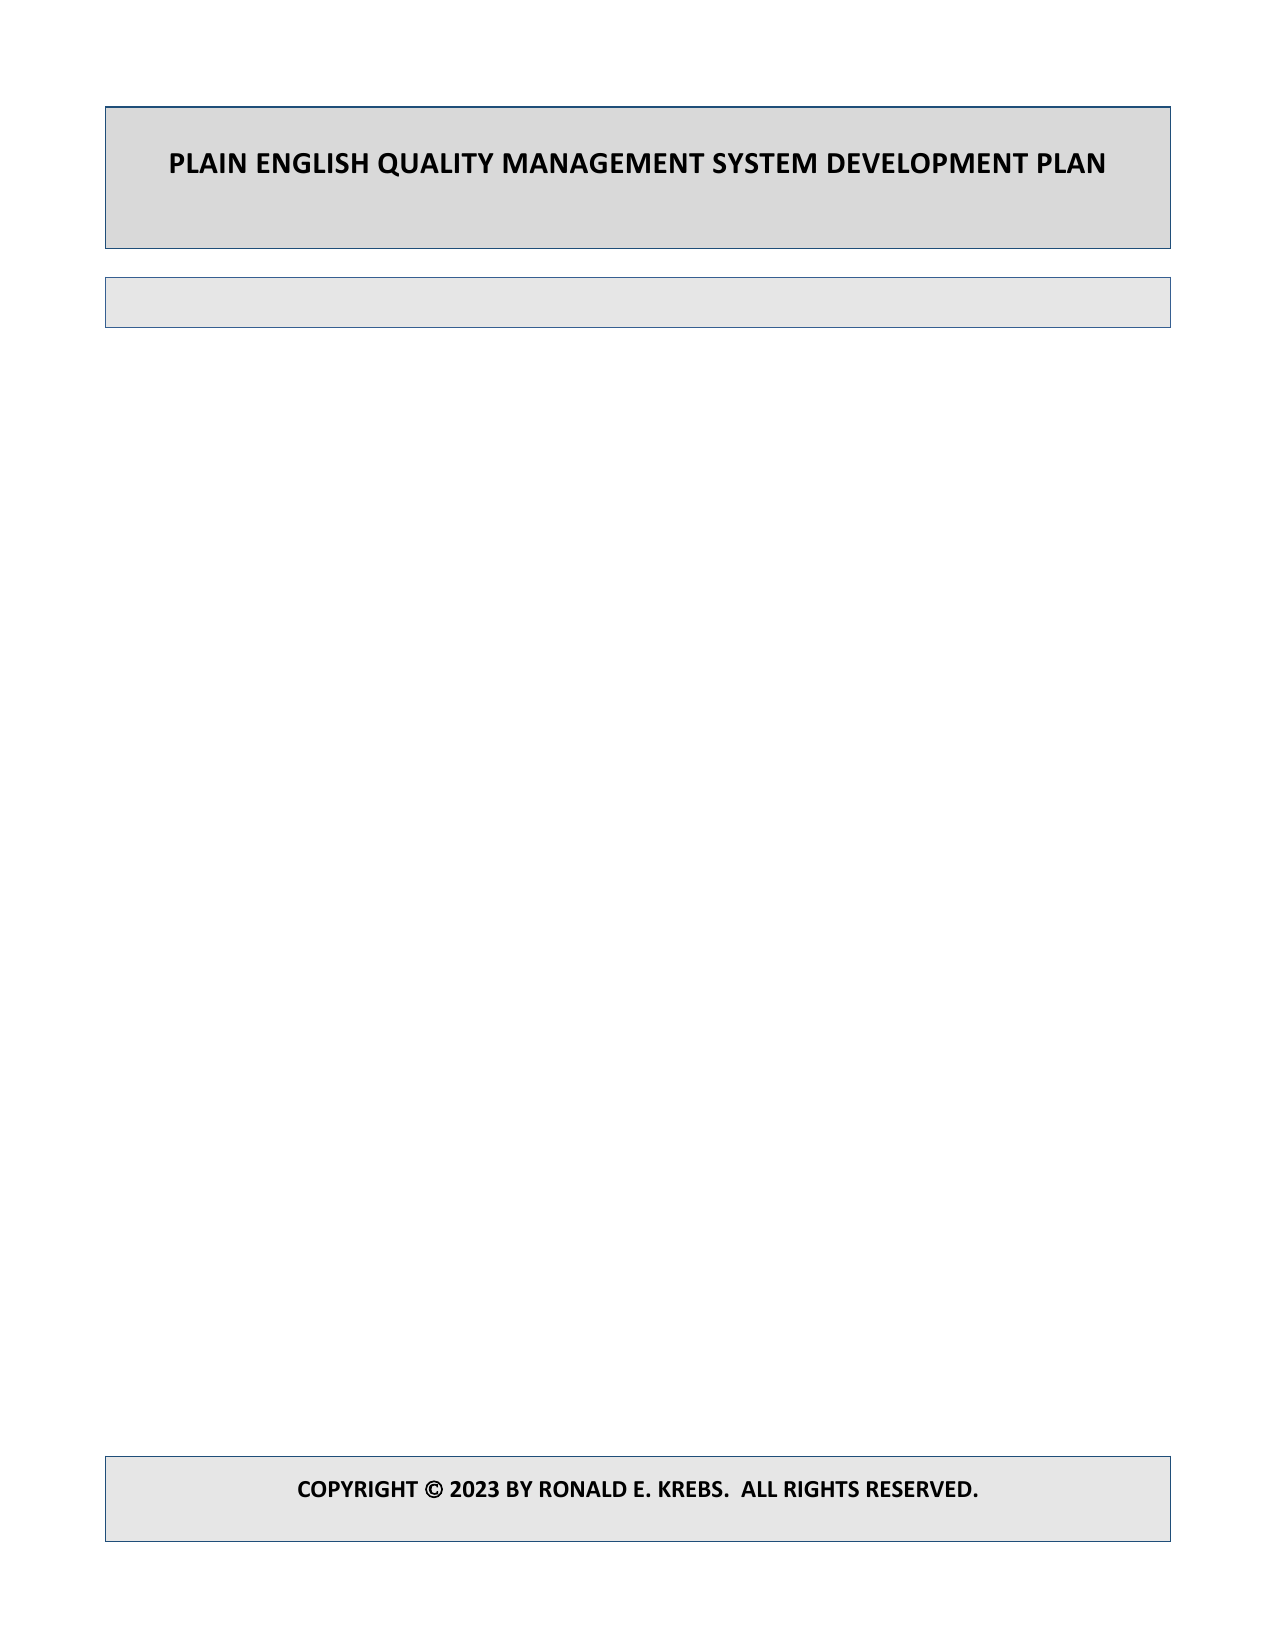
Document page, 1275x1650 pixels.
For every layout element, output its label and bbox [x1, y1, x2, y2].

table_cell [106, 278, 1170, 327]
